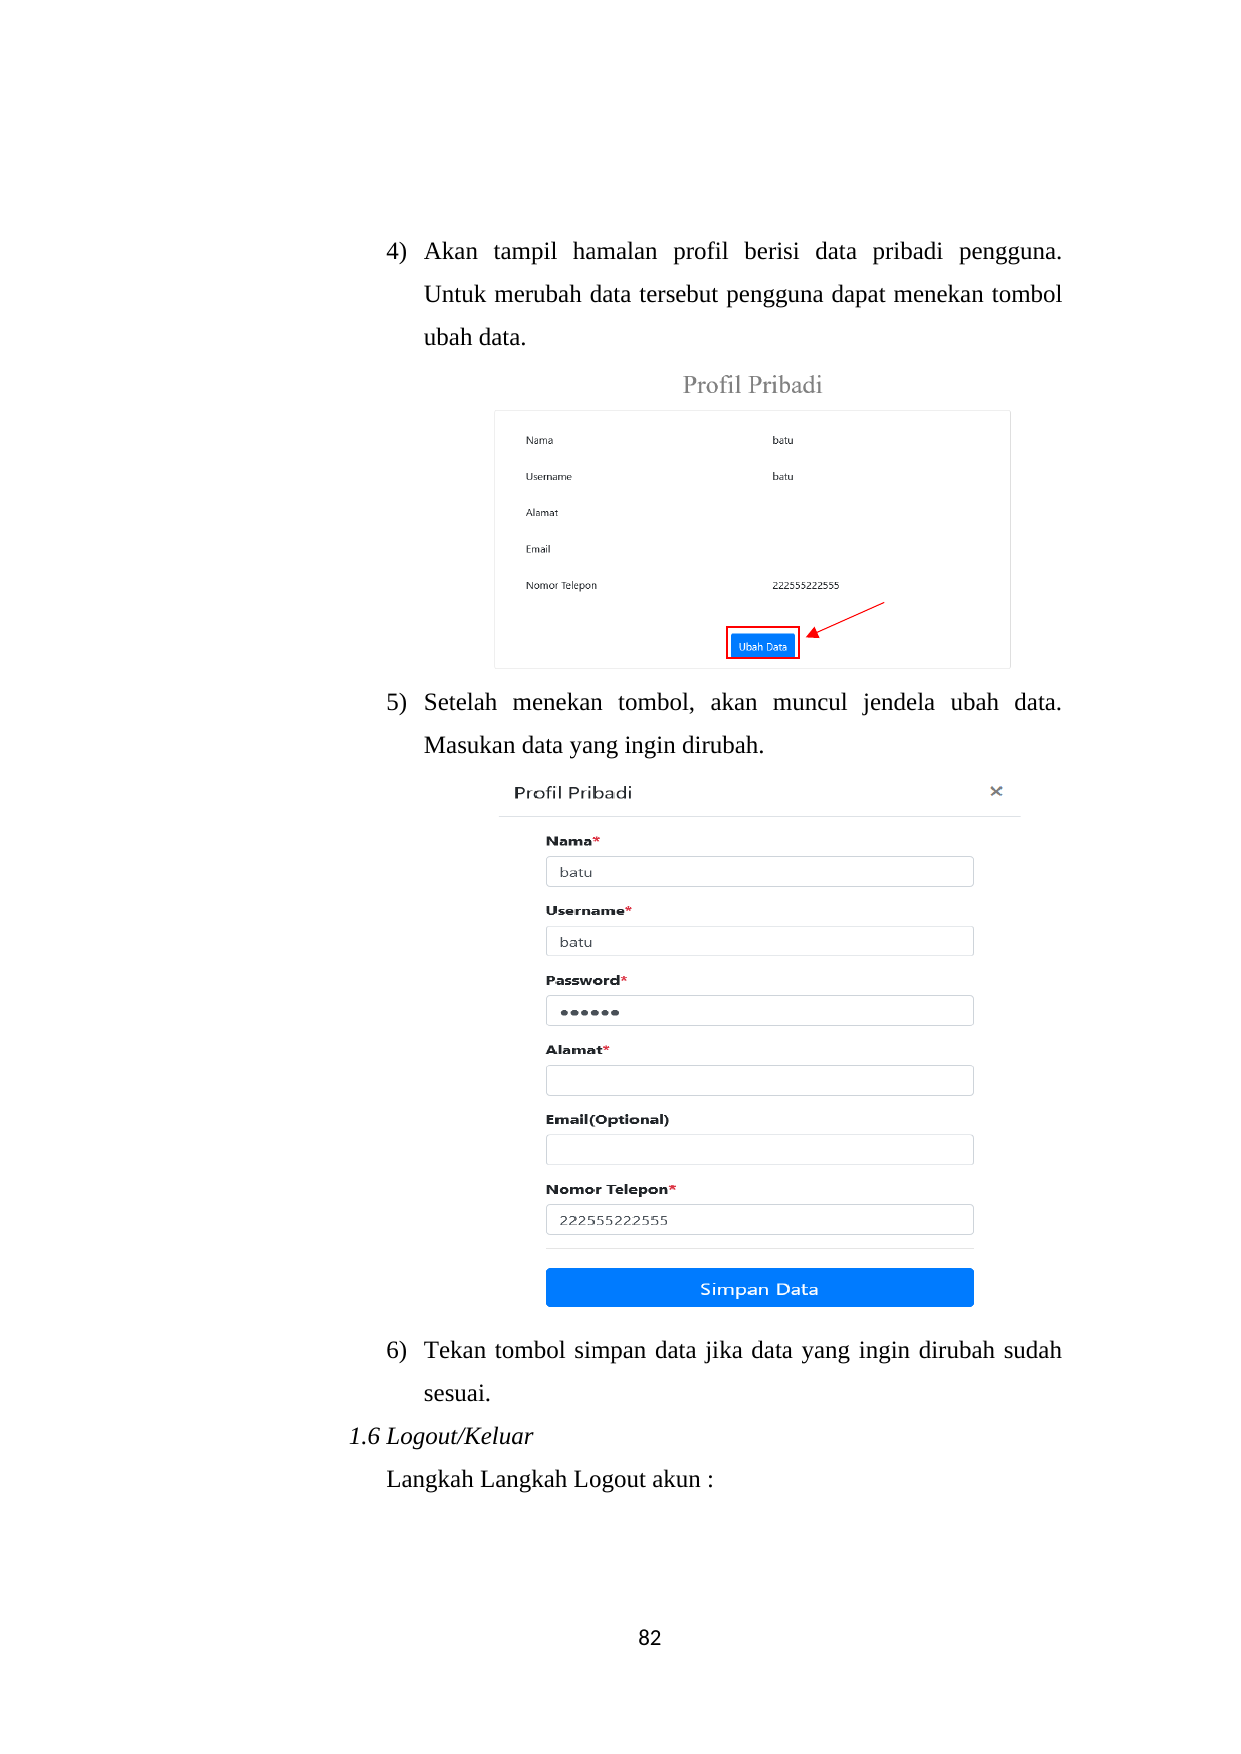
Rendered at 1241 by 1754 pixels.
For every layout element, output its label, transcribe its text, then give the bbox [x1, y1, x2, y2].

list Tekan tombol simpan data jika data yang ingin dirubah sudah sesuai. [386, 1335, 1063, 1407]
picture [423, 365, 1081, 674]
list Akan tampil hamalan profil berisi data pribadi pengguna. Untuk merubah data tersebut pengguna dapat menekan tombol ubah data. [386, 236, 1063, 351]
text Langkah Langkah Logout akun : [236, 1464, 1063, 1493]
list 1.6 Logout/Keluar [349, 1421, 1063, 1450]
list Setelah menekan tombol, akan muncul jendela ubah data. Masukan data yang ingin dirubah. [386, 687, 1063, 759]
picture [498, 773, 1021, 1322]
